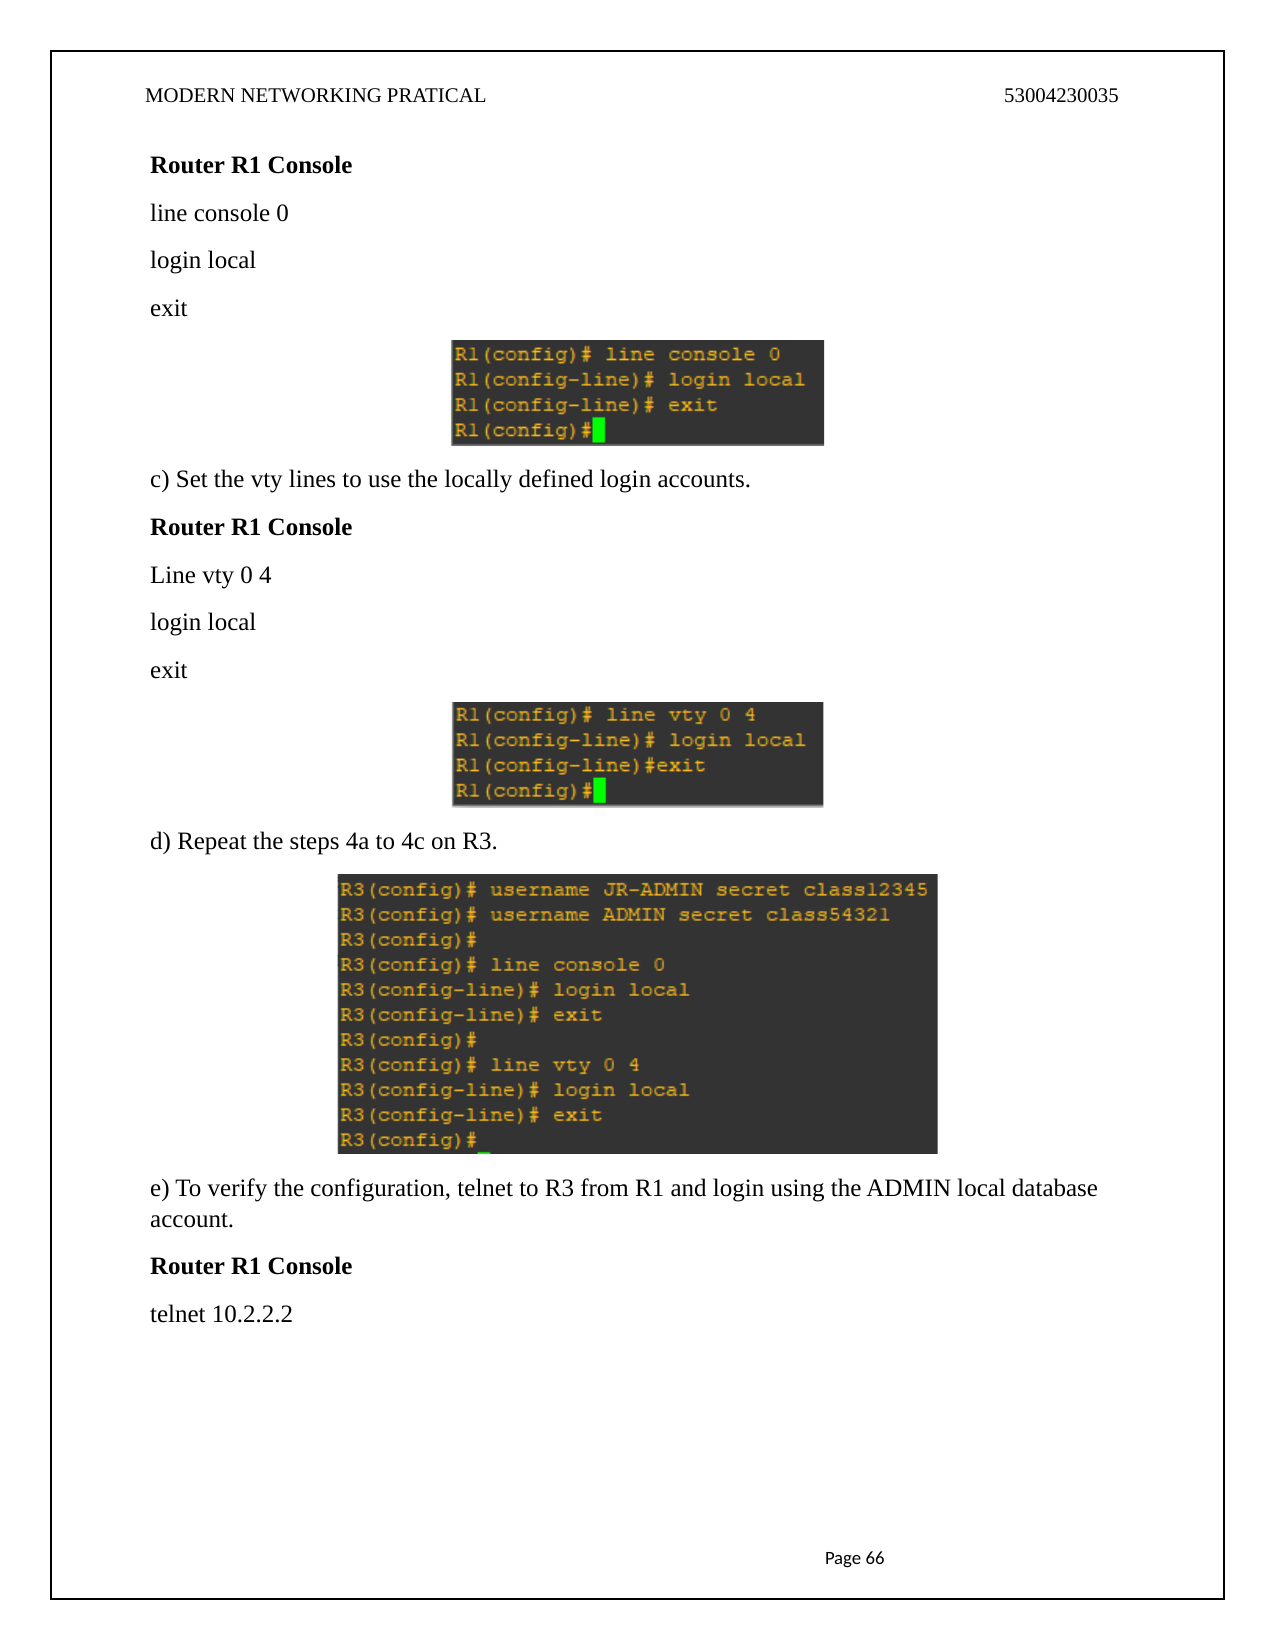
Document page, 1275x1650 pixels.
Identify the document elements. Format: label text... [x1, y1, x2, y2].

text line console 0 [150, 198, 1125, 226]
text Router R1 Console [150, 150, 1125, 179]
text e) To verify the configuration, telnet to R3 from R1 and login using the ADMIN local database account. [150, 1173, 1125, 1232]
picture [337, 874, 938, 1154]
picture [451, 702, 824, 808]
text d) Repeat the steps 4a to 4c on R3. [150, 826, 1125, 855]
picture [450, 340, 825, 446]
text Router R1 Console [150, 512, 1125, 541]
text telnet 10.2.2.2 [150, 1299, 1125, 1328]
text login local [150, 607, 1125, 636]
text exit [150, 655, 1125, 684]
text Line vty 0 4 [150, 560, 1125, 588]
text exit [150, 293, 1125, 322]
text login local [150, 245, 1125, 274]
text Router R1 Console [150, 1251, 1125, 1280]
text c) Set the vty lines to use the locally defined login accounts. [150, 464, 1125, 493]
